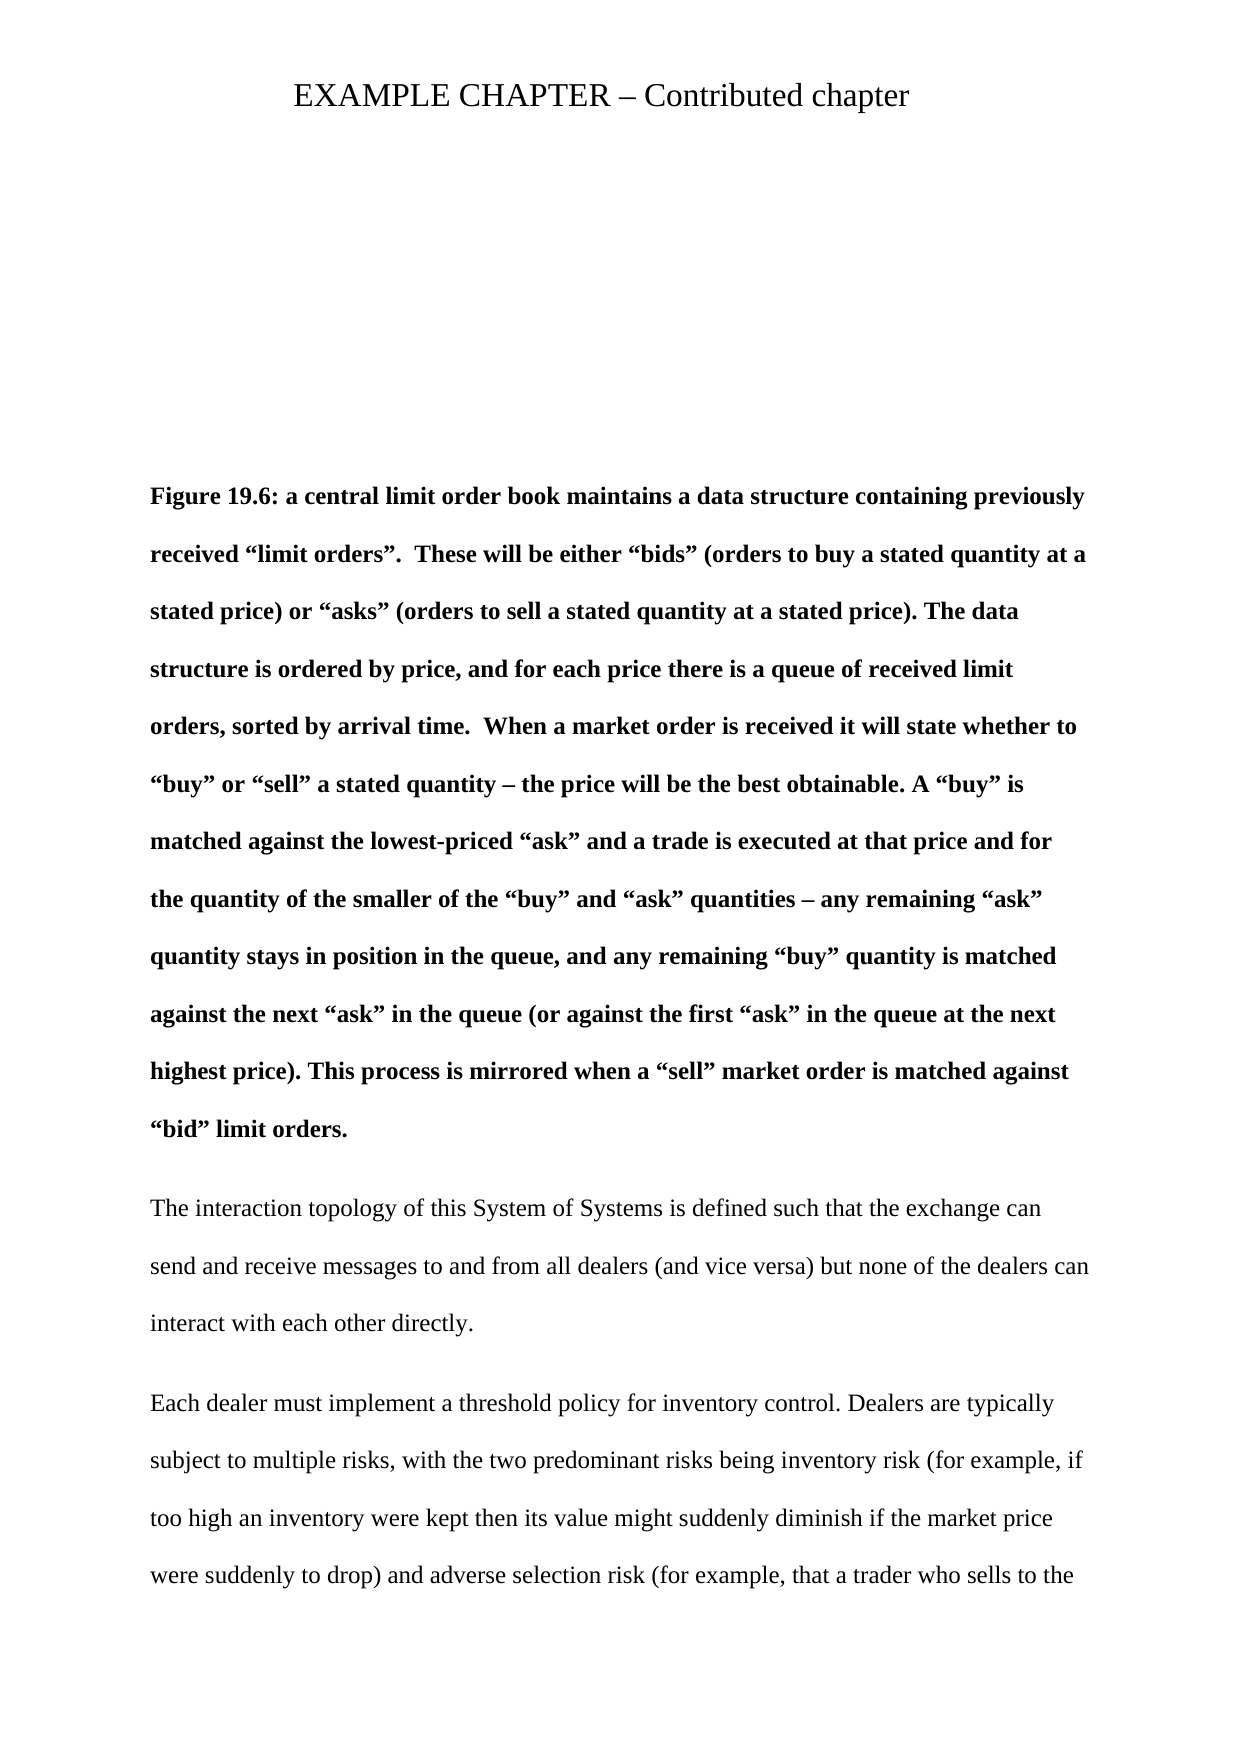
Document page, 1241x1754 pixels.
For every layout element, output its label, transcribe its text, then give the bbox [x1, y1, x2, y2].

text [150, 1388, 1090, 1589]
text The interaction topology of this System of Systems is defined such that the exchange can send and receive messages to and from all dealers (and vice versa) but none of the dealers can interact with each other directly. [150, 1193, 1090, 1337]
text Figure 19.6: a central limit order book maintains a data structure containing previously received “limit orders”. These will be either “bids” (orders to buy a stated quantity at a stated price) or “asks” (orders to sell a stated quantity at a stated price). The data structure is ordered by price, and for each price there is a queue of received limit orders, sorted by arrival time. When a market order is received it will state whether to “buy” or “sell” a stated quantity – the price will be the best obtainable. A “buy” is matched against the lowest-priced “ask” and a trade is executed at that price and for the quantity of the smaller of the “buy” and “ask” quantities – any remaining “ask” quantity stays in position in the queue, and any remaining “buy” quantity is matched against the next “ask” in the queue (or against the first “ask” in the queue at the next highest price). This process is mirrored when a “sell” market order is matched against “bid” limit orders. [150, 481, 1090, 1143]
